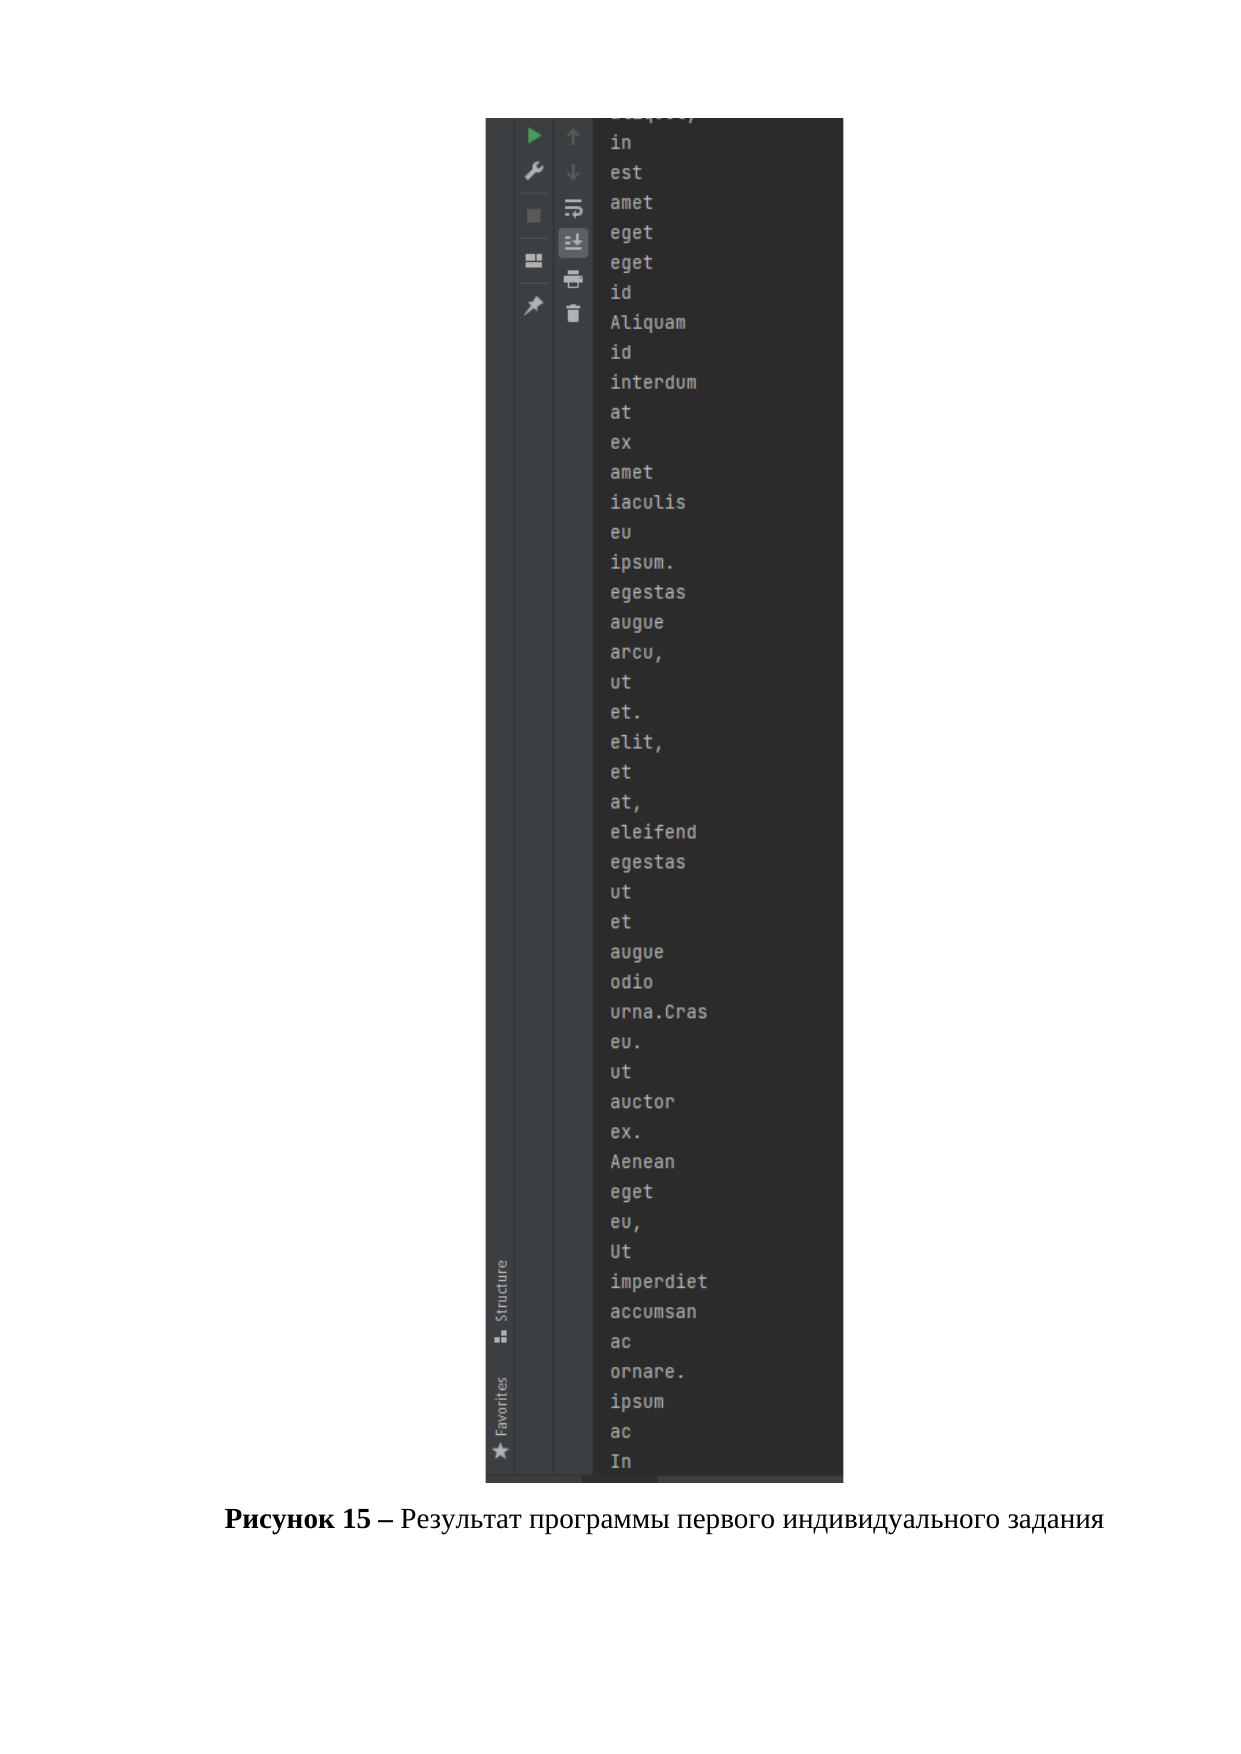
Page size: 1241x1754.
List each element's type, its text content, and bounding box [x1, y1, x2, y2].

text Рисунок 15 – Результат программы первого индивидуального задания [177, 1501, 1152, 1535]
picture [485, 118, 844, 1483]
